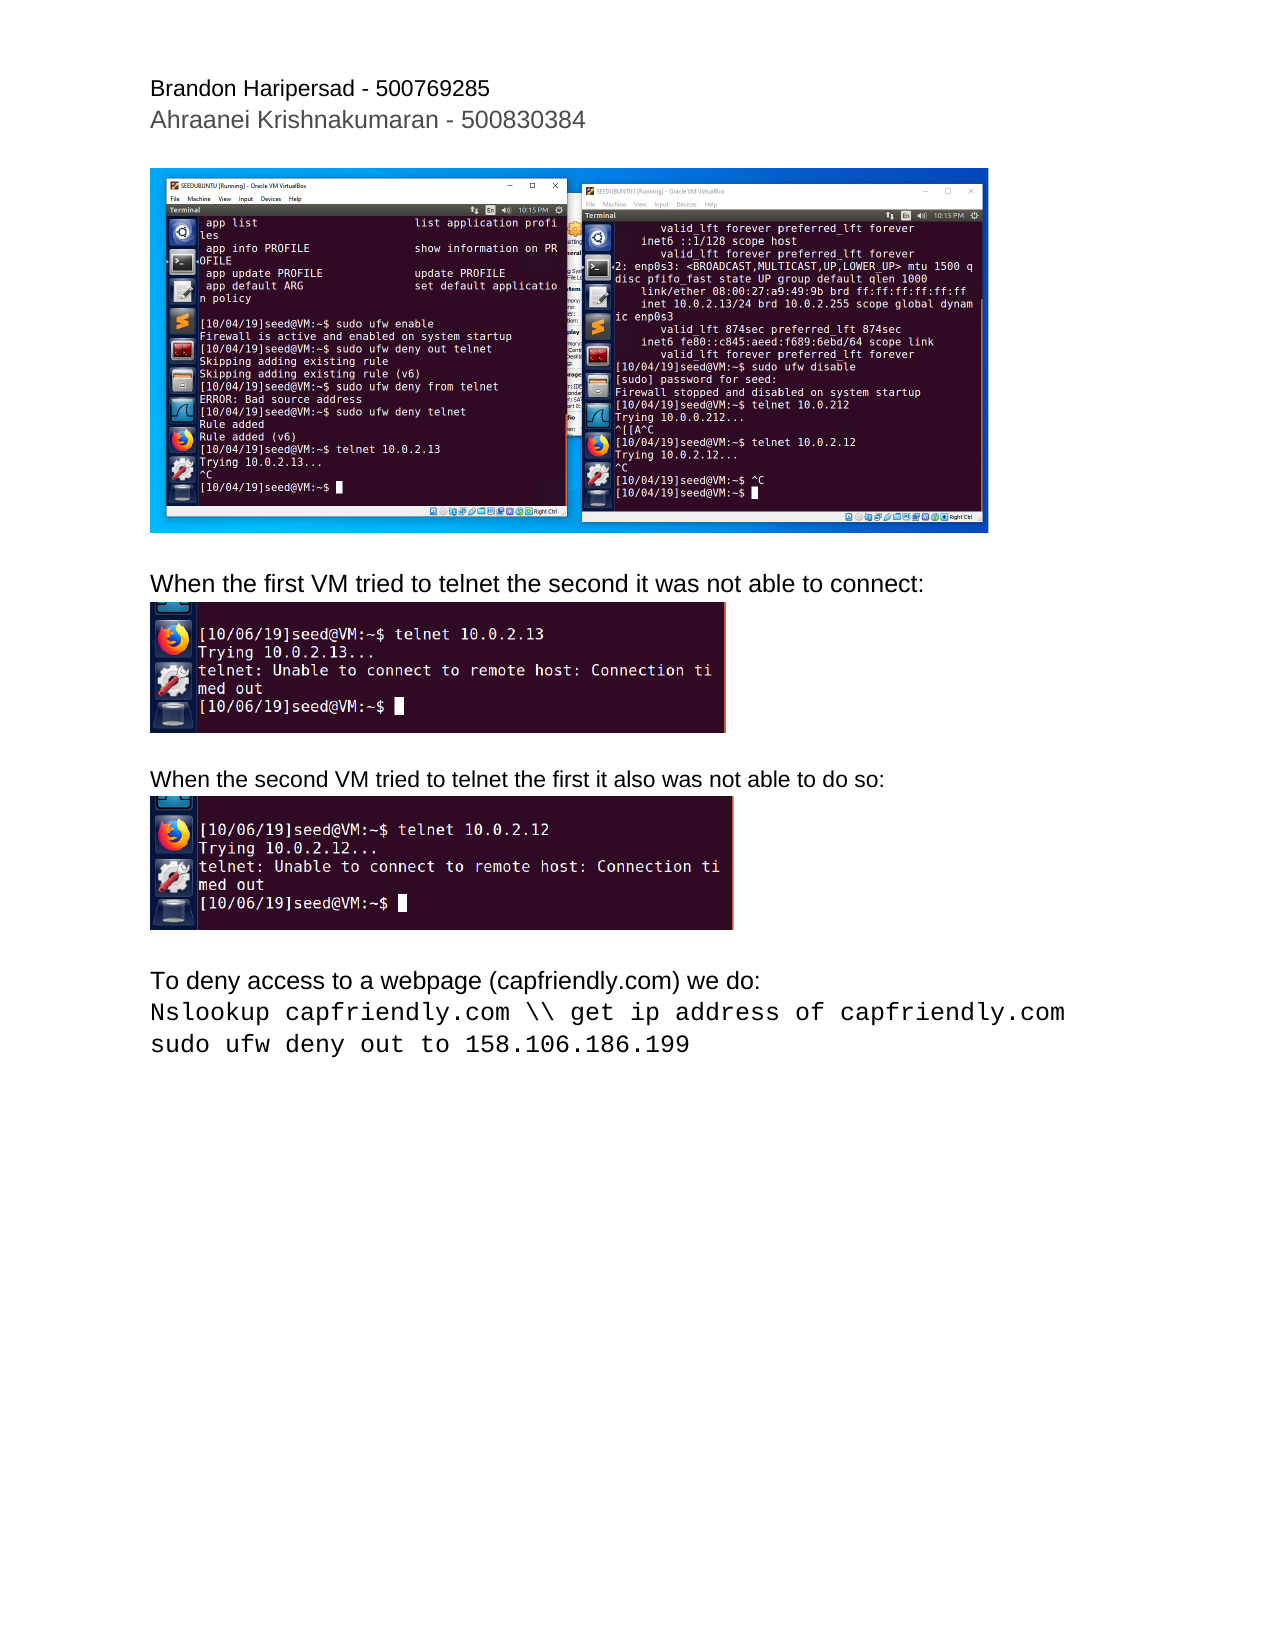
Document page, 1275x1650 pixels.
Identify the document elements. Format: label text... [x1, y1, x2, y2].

picture [324, 168, 337, 172]
picture [150, 602, 726, 733]
text Nslookup capfriendly.com \\ get ip address of capfriendly.com [150, 999, 1125, 1028]
picture [167, 168, 989, 533]
text To deny access to a webpage (capfriendly.com) we do: [150, 966, 1125, 995]
text sudo ufw deny out to 158.106.186.199 [150, 1032, 1125, 1060]
text When the first VM tried to telnet the second it was not able to connect: [150, 569, 1125, 598]
picture [150, 796, 734, 930]
text When the second VM tried to telnet the first it also was not able to do so: [150, 766, 1125, 793]
